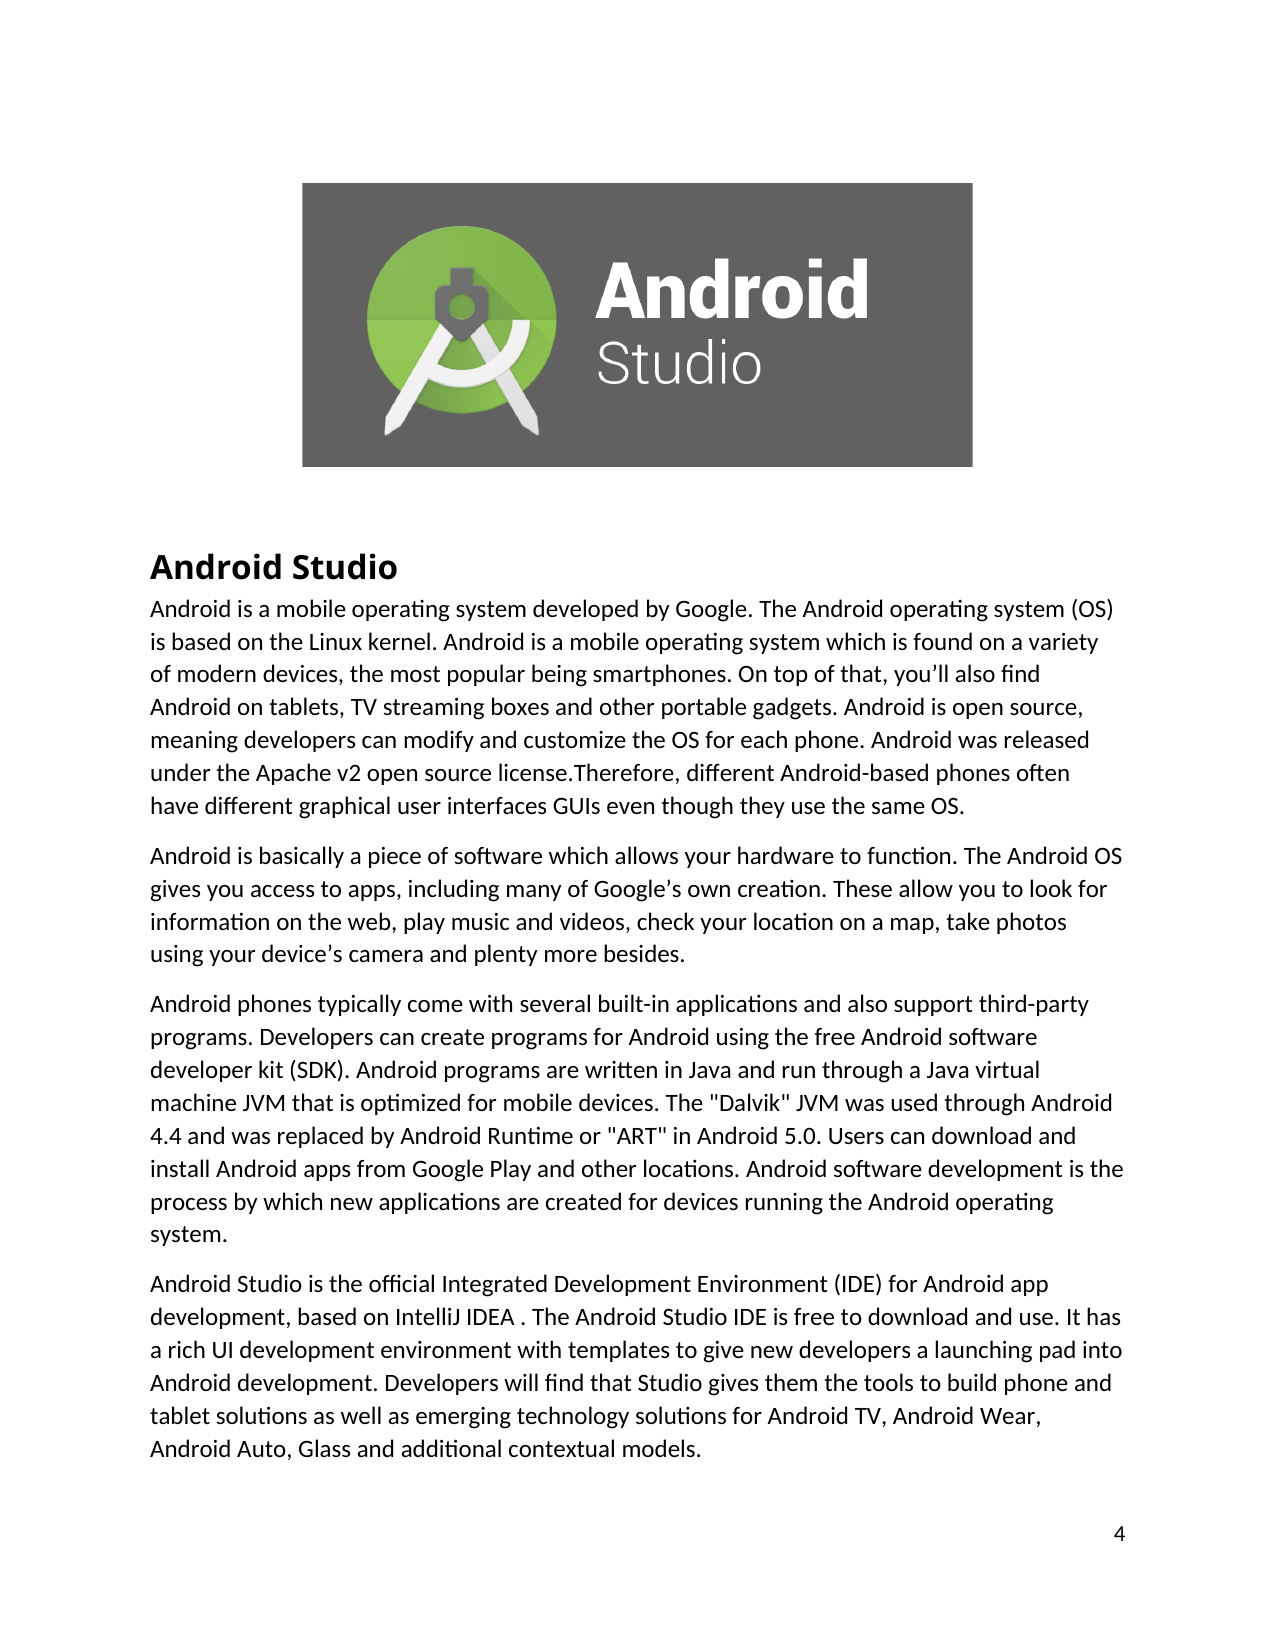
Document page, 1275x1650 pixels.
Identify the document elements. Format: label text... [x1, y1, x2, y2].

text Android Studio is the official Integrated Development Environment (IDE) for Android app development, based on IntelliJ IDEA . The Android Studio IDE is free to download and use. It has a rich UI development environment with templates to give new developers a launching pad into Android development. Developers will find that Studio gives them the tools to build phone and tablet solutions as well as emerging technology solutions for Android TV, Android Wear, Android Auto, Glass and additional contextual models. [150, 1268, 1125, 1463]
picture [302, 183, 973, 467]
text Android is a mobile operating system developed by Google. The Android operating system (OS) is based on the Linux kernel. Android is a mobile operating system which is found on a variety of modern devices, the most popular being smartphones. On top of that, you’ll also find Android on tablets, TV streaming boxes and other portable gadgets. Android is open source, meaning developers can modify and customize the OS for each phone. Android was released under the Apache v2 open source license.Therefore, different Android-based phones often have different graphical user interfaces GUIs even though they use the same OS. [150, 593, 1125, 821]
text Android phones typically come with several built-in applications and also support third-party programs. Developers can create programs for Android using the free Android software developer kit (SDK). Android programs are written in Java and run through a Java virtual machine JVM that is optimized for mobile devices. The "Dalvik" JVM was used through Android 4.4 and was replaced by Android Runtime or "ART" in Android 5.0. Users can download and install Android apps from Google Play and other locations. Android software development is the process by which new applications are created for devices running the Android operating system. [150, 988, 1125, 1249]
text Android is basically a piece of software which allows your hardware to function. The Android OS gives you access to apps, including many of Google’s own creation. These allow you to look for information on the web, play music and videos, check your location on a map, take photos using your device’s camera and plenty more besides. [150, 840, 1125, 969]
subtitle Android Studio [150, 544, 1125, 589]
